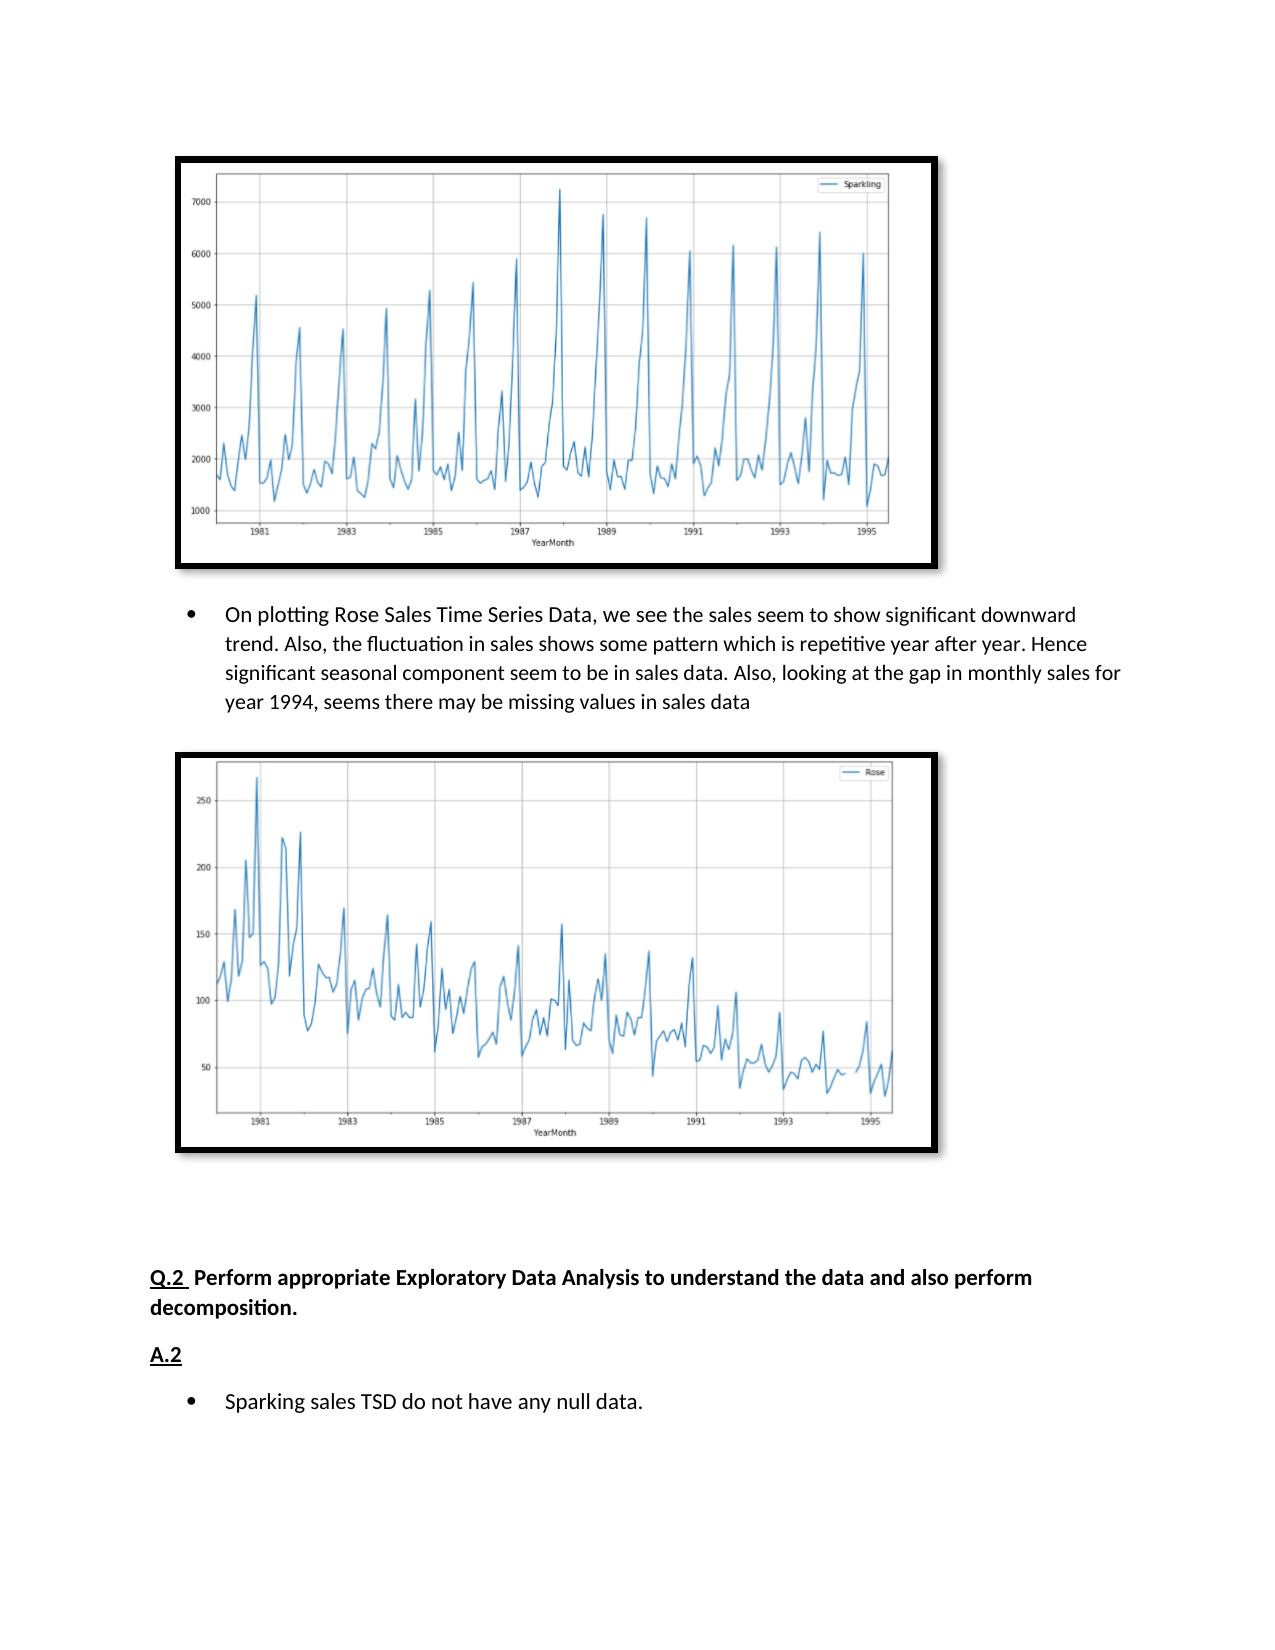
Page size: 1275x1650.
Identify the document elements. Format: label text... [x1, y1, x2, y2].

list Sparking sales TSD do not have any null data. [187, 1387, 1125, 1415]
text A.2 [150, 1340, 1125, 1368]
text Q.2 Perform appropriate Exploratory Data Analysis to understand the data and also perform decomposition. [150, 1263, 1125, 1321]
list On plotting Rose Sales Time Series Data, we see the sales seem to show significant downward trend. Also, the fluctuation in sales shows some pattern which is repetitive year after year. Hence significant seasonal component seem to be in sales data. Also, looking at the gap in monthly sales for year 1994, seems there may be missing values in sales data [187, 600, 1125, 714]
